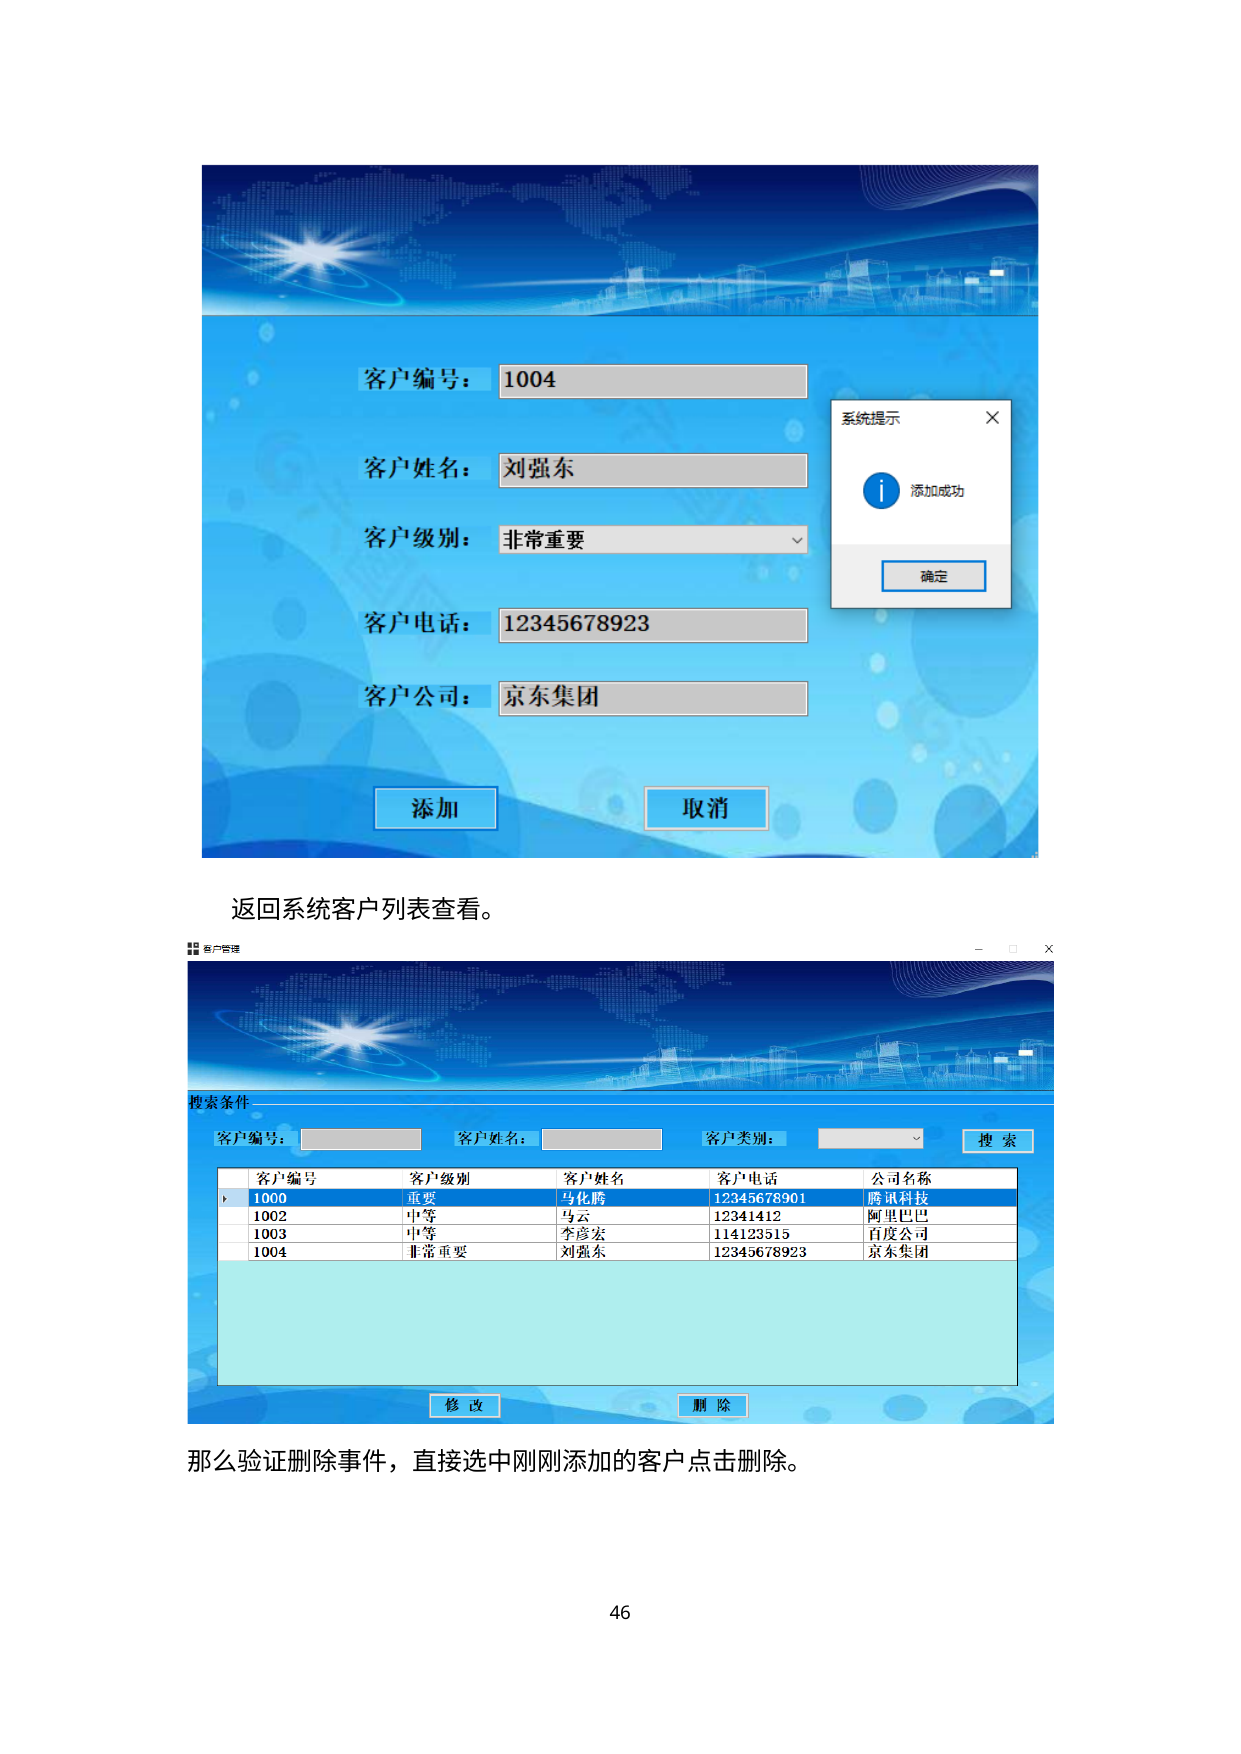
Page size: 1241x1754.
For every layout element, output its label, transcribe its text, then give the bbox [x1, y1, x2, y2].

text 那么验证删除事件，直接选中刚刚添加的客户点击删除。 [187, 1427, 1053, 1492]
picture [187, 939, 1054, 1424]
picture [201, 159, 1039, 858]
text 返回系统客户列表查看。 [187, 875, 1053, 939]
